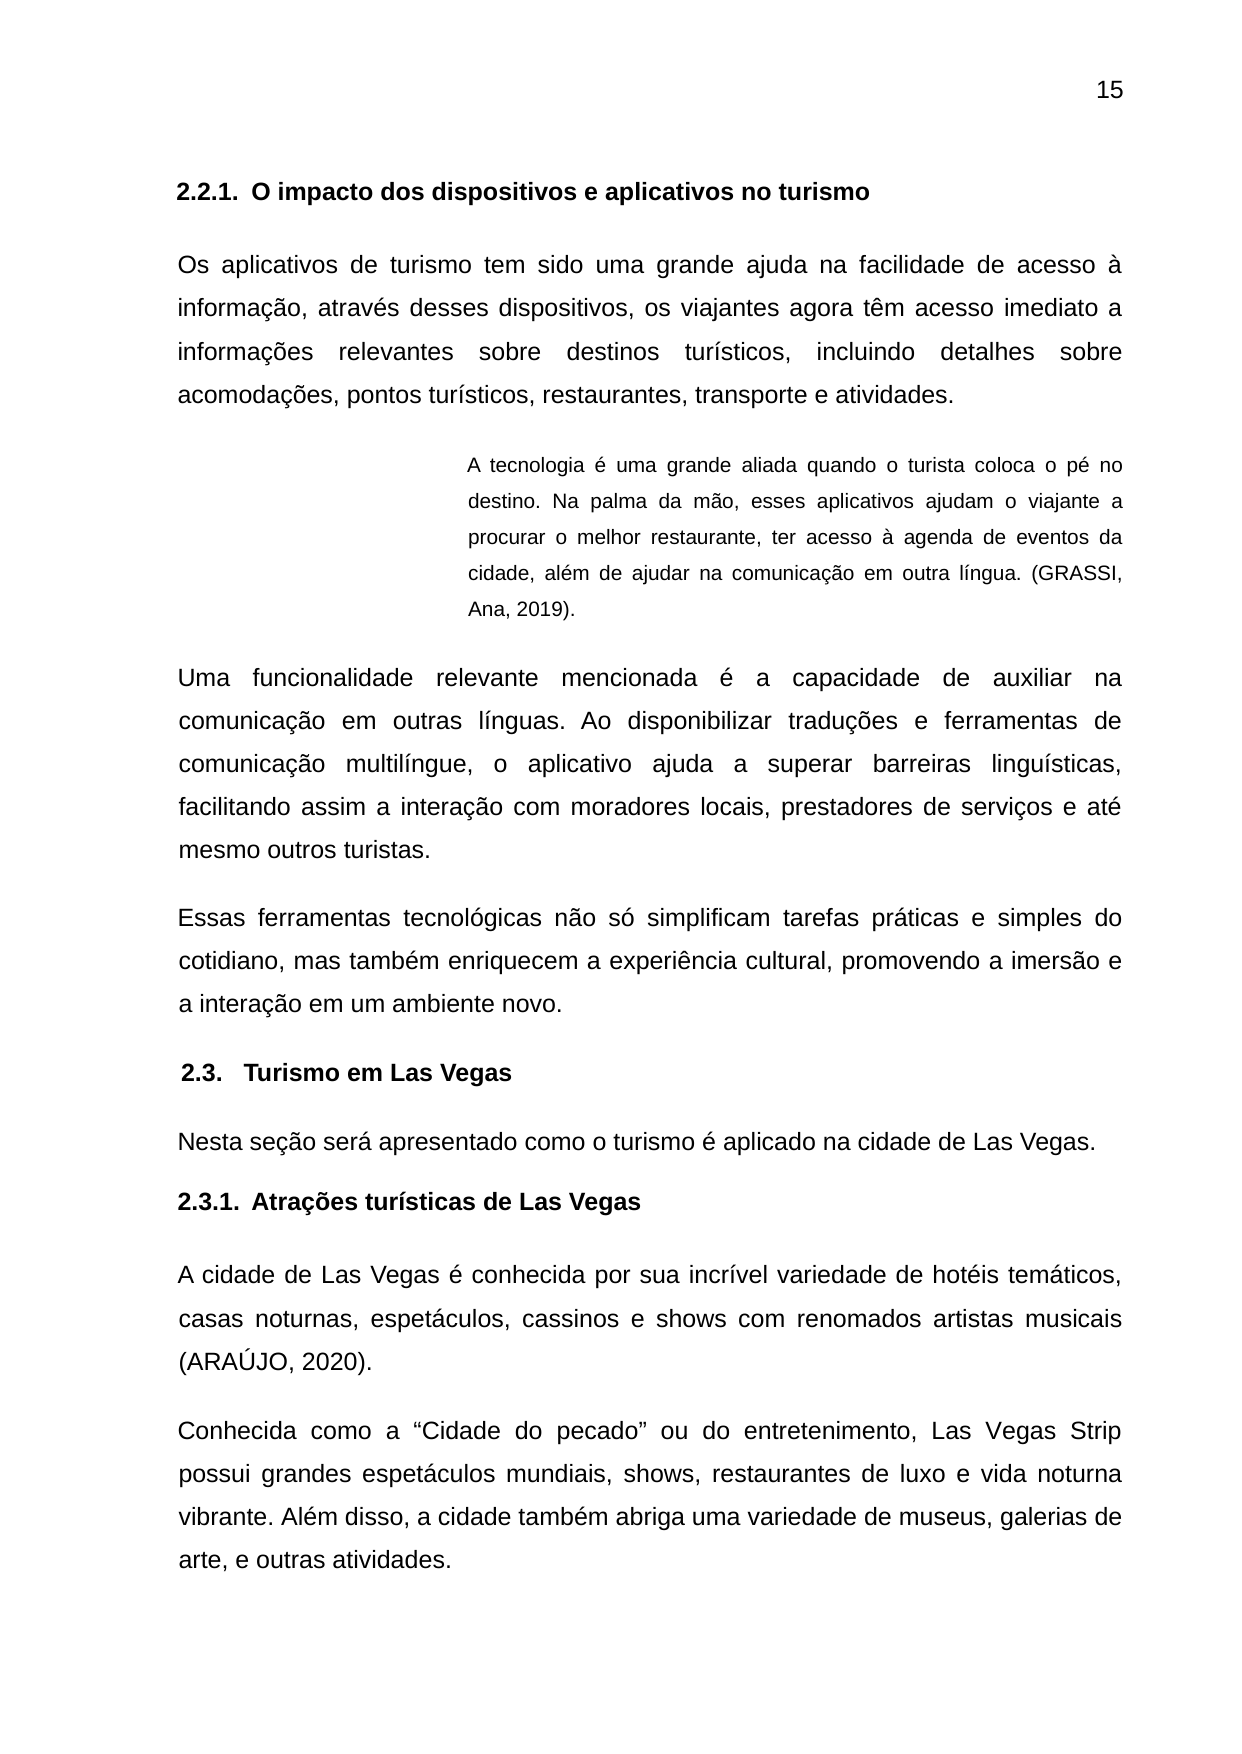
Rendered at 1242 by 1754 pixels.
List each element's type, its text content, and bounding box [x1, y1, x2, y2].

list O impacto dos dispositivos e aplicativos no turismo [176, 177, 1123, 206]
text A tecnologia é uma grande aliada quando o turista coloca o pé no destino. Na palma da mão, esses aplicativos ajudam o viajante a procurar o melhor restaurante, ter acesso à agenda de eventos da cidade, além de ajudar na comunicação em outra língua. (GRASSI, Ana, 2019). [467, 453, 1123, 621]
subtitle Turismo em Las Vegas [177, 1057, 1123, 1086]
text Uma funcionalidade relevante mencionada é a capacidade de auxiliar na comunicação em outras línguas. Ao disponibilizar traduções e ferramentas de comunicação multilíngue, o aplicativo ajuda a superar barreiras linguísticas, facilitando assim a interação com moradores locais, prestadores de serviços e até mesmo outros turistas. [177, 662, 1123, 864]
subtitle Atrações turísticas de Las Vegas [177, 1187, 1123, 1216]
text Nesta seção será apresentado como o turismo é aplicado na cidade de Las Vegas. [177, 1126, 1123, 1155]
text Conhecida como a “Cidade do pecado” ou do entretenimento, Las Vegas Strip possui grandes espetáculos mundiais, shows, restaurantes de luxo e vida noturna vibrante. Além disso, a cidade também abriga uma variedade de museus, galerias de arte, e outras atividades. [177, 1416, 1123, 1574]
text Essas ferramentas tecnológicas não só simplificam tarefas práticas e simples do cotidiano, mas também enriquecem a experiência cultural, promovendo a imersão e a interação em um ambiente novo. [177, 903, 1123, 1018]
text A cidade de Las Vegas é conhecida por sua incrível variedade de hotéis temáticos, casas noturnas, espetáculos, cassinos e shows com renomados artistas musicais (ARAÚJO, 2020). [177, 1260, 1123, 1375]
text Os aplicativos de turismo tem sido uma grande ajuda na facilidade de acesso à informação, através desses dispositivos, os viajantes agora têm acesso imediato a informações relevantes sobre destinos turísticos, incluindo detalhes sobre acomodações, pontos turísticos, restaurantes, transporte e atividades. [177, 250, 1123, 408]
